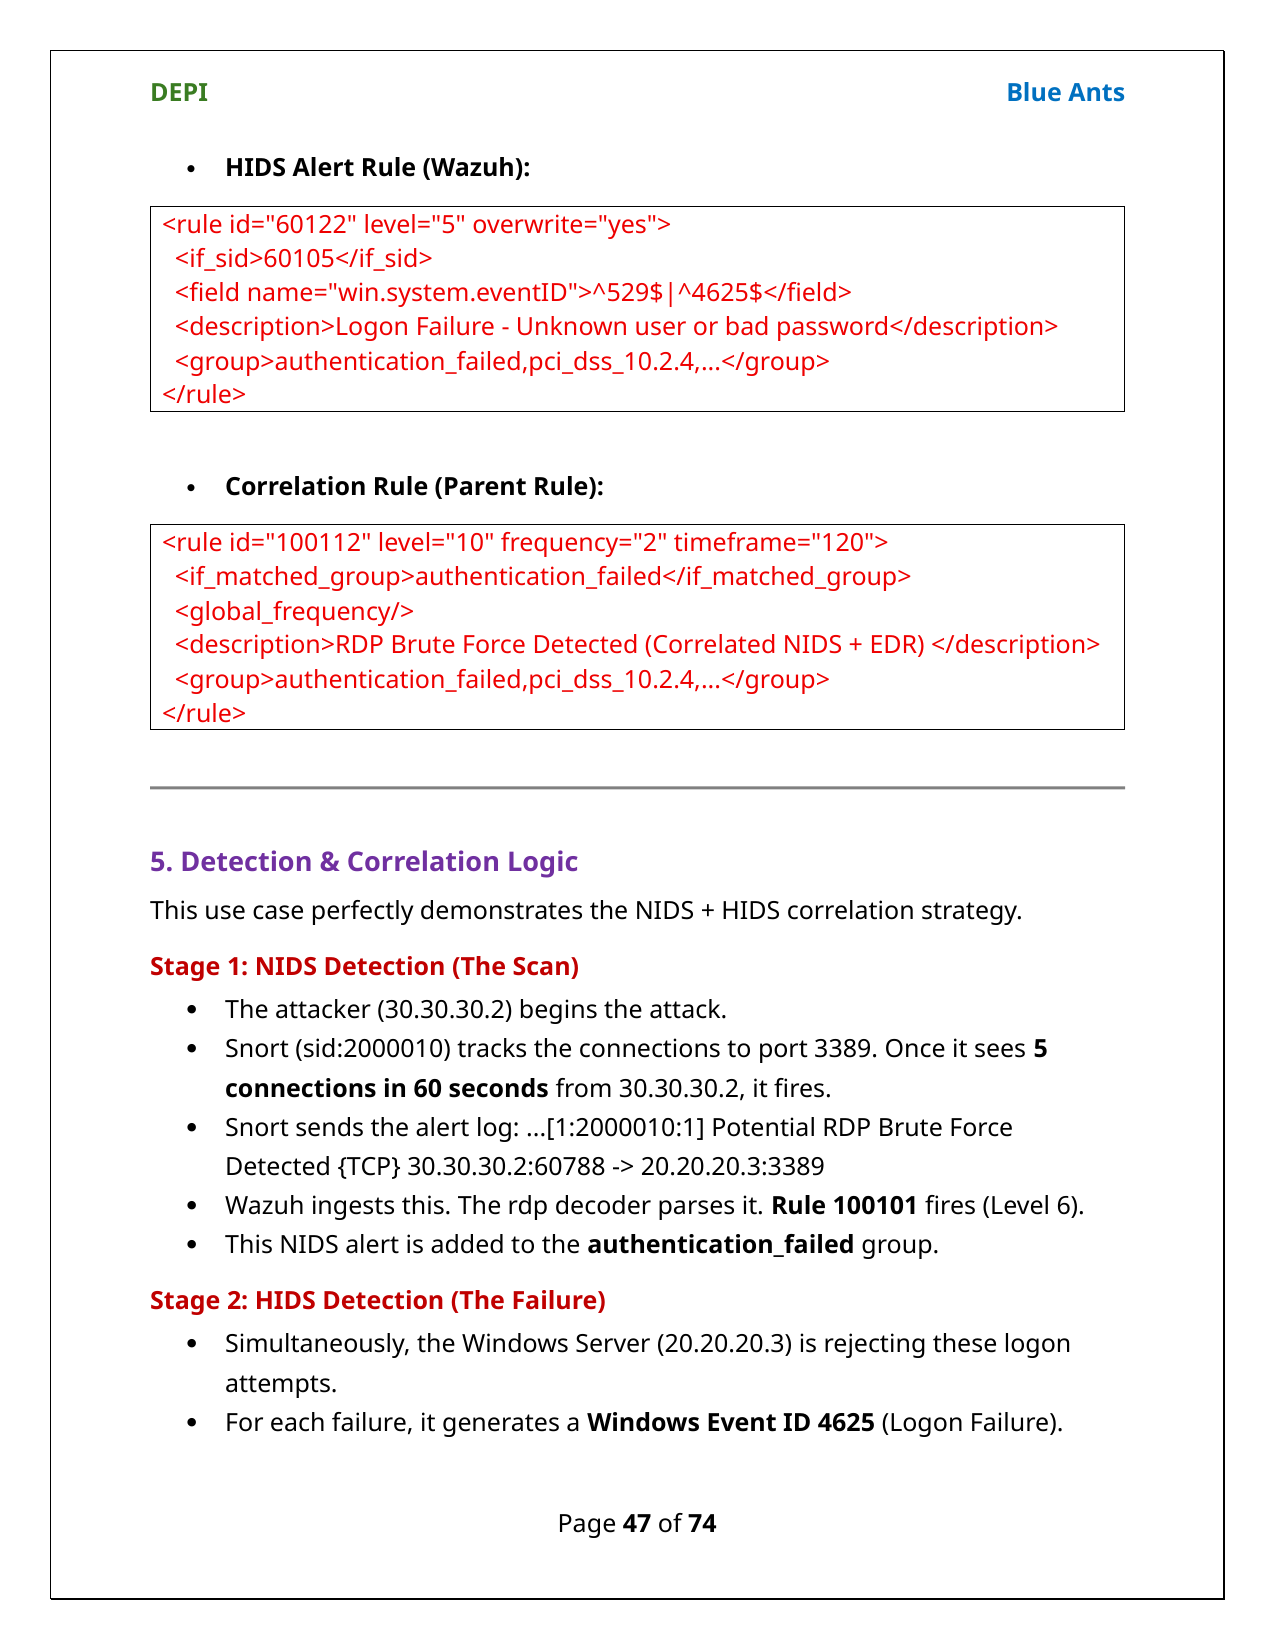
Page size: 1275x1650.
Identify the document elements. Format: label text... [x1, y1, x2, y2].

subtitle Stage 2: HIDS Detection (The Failure) [150, 1283, 1124, 1317]
subtitle Stage 1: NIDS Detection (The Scan) [150, 949, 1124, 983]
list Snort sends the alert log: ...[1:2000010:1] Potential RDP Brute Force Detected {TCP} 30.30.30.2:60788 -> 20.20.20.3:3389 [187, 1109, 1124, 1183]
list This NIDS alert is added to the authentication_failed group. [187, 1227, 1124, 1261]
subtitle 5. Detection & Correlation Logic [150, 842, 1124, 879]
text This use case perfectly demonstrates the NIDS + HIDS correlation strategy. [150, 893, 1124, 927]
table_header <rule id="100112" level="10" frequency="2" timeframe="120"> <if_matched_group>authentication_failed</if_matched_group> <global_frequency/> <description>RDP Brute Force Detected (Correlated NIDS + EDR) </description> <group>authentication_failed,pci_dss_10.2.4,...</group> </rule> [151, 525, 1124, 729]
list The attacker (30.30.30.2) begins the attack. [187, 992, 1124, 1026]
list For each failure, it generates a Windows Event ID 4625 (Logon Failure). [187, 1404, 1124, 1438]
list HIDS Alert Rule (Wazuh): [187, 150, 1124, 184]
list Simultaneously, the Windows Server (20.20.20.3) is rejecting these logon attempts. [187, 1326, 1124, 1399]
list Correlation Rule (Parent Rule): [187, 468, 1124, 502]
list Wazuh ingests this. The rdp decoder parses it. Rule 100101 fires (Level 6). [187, 1188, 1124, 1222]
list Snort (sid:2000010) tracks the connections to port 3389. Once it sees 5 connections in 60 seconds from 30.30.30.2, it fires. [187, 1031, 1124, 1104]
table_header <rule id="60122" level="5" overwrite="yes"> <if_sid>60105</if_sid> <field name="win.system.eventID">^529$|^4625$</field> <description>Logon Failure - Unknown user or bad password</description> <group>authentication_failed,pci_dss_10.2.4,...</group> </rule> [151, 207, 1124, 411]
